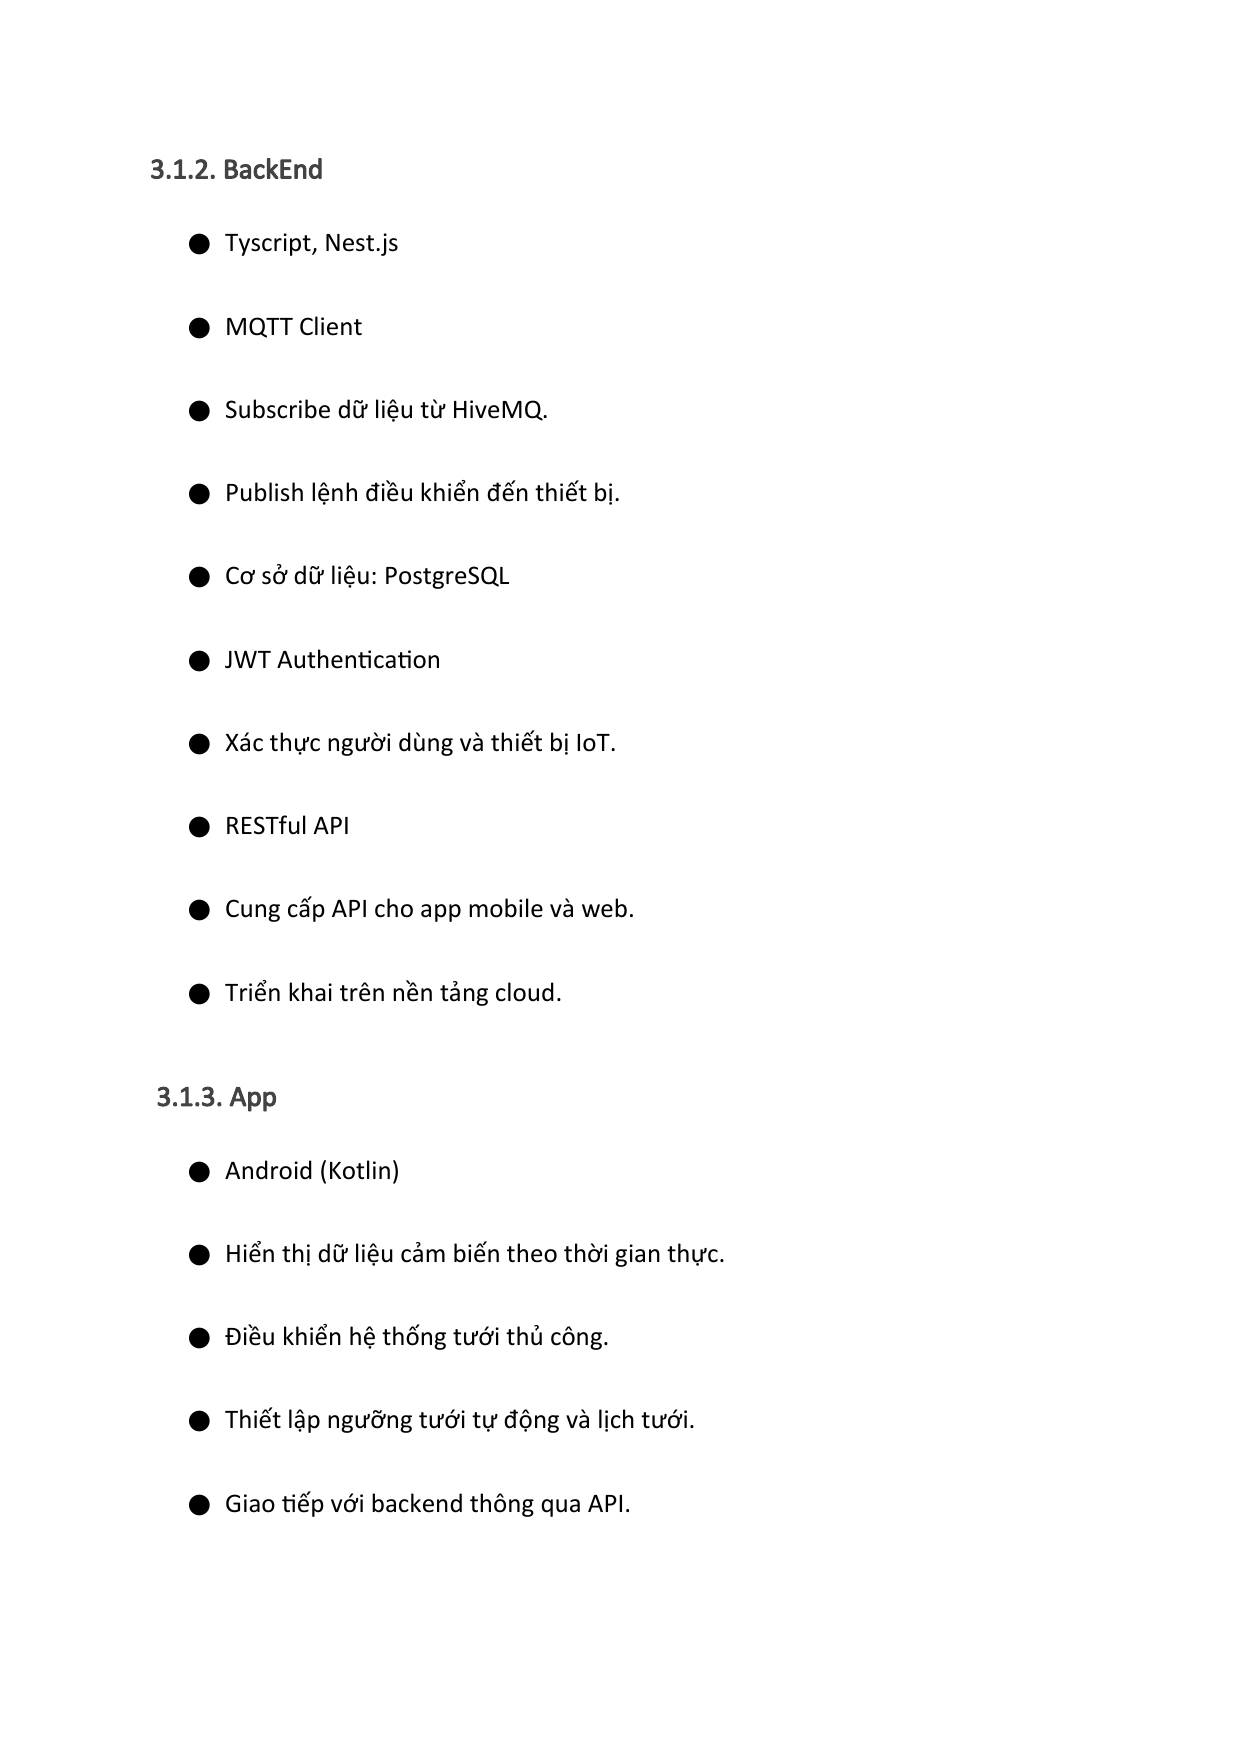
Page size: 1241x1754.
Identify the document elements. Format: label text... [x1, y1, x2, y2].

list JWT Authentication [187, 628, 1090, 683]
list Hiển thị dữ liệu cảm biến theo thời gian thực. [187, 1222, 1090, 1278]
list Cung cấp API cho app mobile và web. [187, 878, 1090, 933]
list Android (Kotlin) [187, 1139, 1090, 1195]
subtitle 3.1.2. BackEnd [150, 150, 1090, 186]
list Cơ sở dữ liệu: PostgreSQL [187, 545, 1090, 600]
subtitle 3.1.3. App [150, 1077, 1090, 1113]
list Tyscript, Nest.js [187, 212, 1090, 267]
list Xác thực người dùng và thiết bị IoT. [187, 711, 1090, 767]
list Subscribe dữ liệu từ HiveMQ. [187, 378, 1090, 434]
list MQTT Client [187, 295, 1090, 351]
list Triển khai trên nền tảng cloud. [187, 961, 1090, 1016]
list Điều khiển hệ thống tưới thủ công. [187, 1306, 1090, 1361]
list Thiết lập ngưỡng tưới tự động và lịch tưới. [187, 1389, 1090, 1444]
list Giao tiếp với backend thông qua API. [187, 1472, 1090, 1528]
list RESTful API [187, 794, 1090, 850]
list Publish lệnh điều khiển đến thiết bị. [187, 461, 1090, 517]
